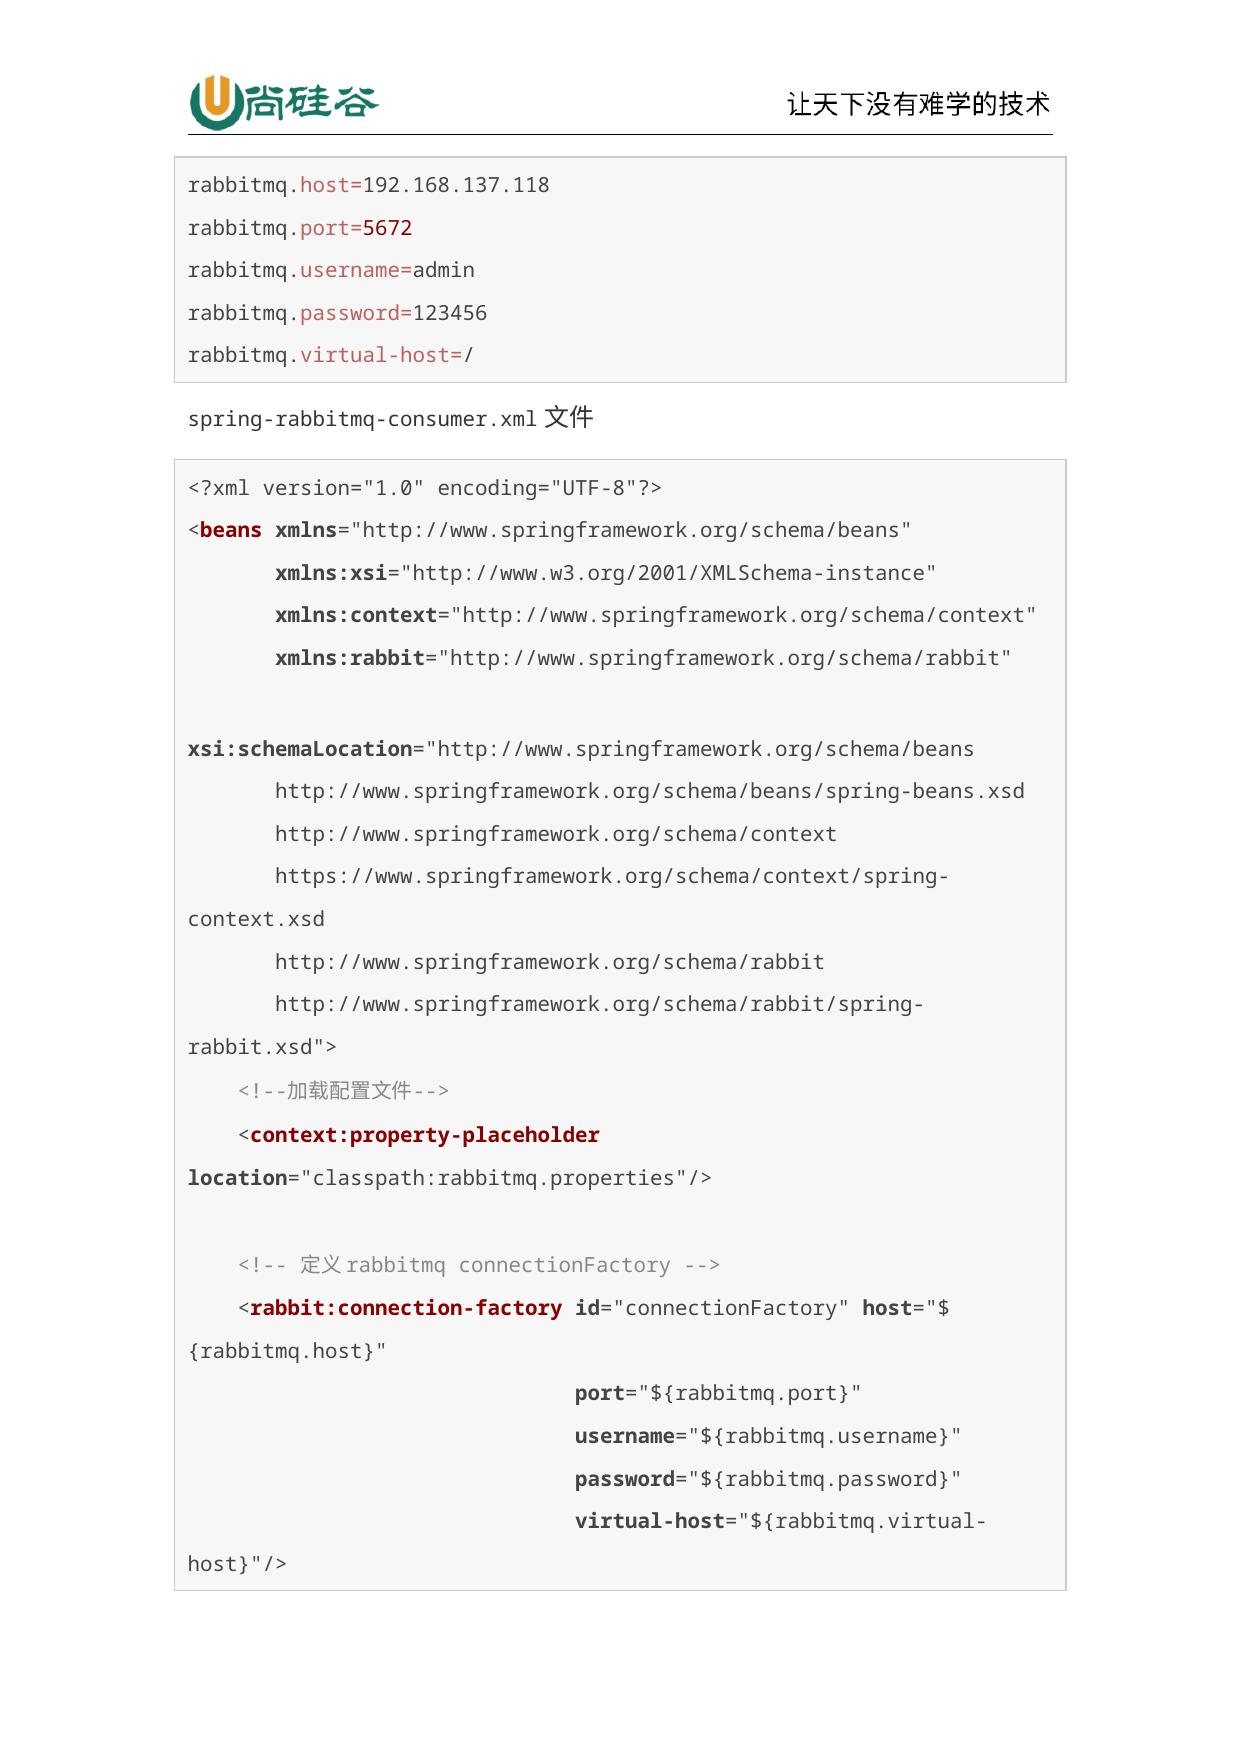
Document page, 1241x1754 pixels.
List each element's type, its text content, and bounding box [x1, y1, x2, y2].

text http://www.springframework.org/schema/rabbit/spring-rabbit.xsd"> [175, 975, 1065, 1061]
text http://www.springframework.org/schema/context [175, 805, 1065, 847]
text xmlns:xsi="http://www.w3.org/2001/XMLSchema-instance" [175, 544, 1065, 586]
text rabbitmq.host=192.168.137.118 [175, 158, 1065, 199]
text <?xml version="1.0" encoding="UTF-8"?> [175, 460, 1065, 501]
text port="${rabbitmq.port}" [175, 1364, 1065, 1407]
text rabbitmq.virtual-host=/ [175, 327, 1065, 382]
picture [187, 73, 1053, 132]
text <beans xmlns="http://www.springframework.org/schema/beans" [175, 501, 1065, 544]
text <context:property-placeholder location="classpath:rabbitmq.properties"/> [175, 1106, 1065, 1191]
text <!--加载配置文件--> [175, 1061, 1065, 1105]
text xmlns:context="http://www.springframework.org/schema/context" [175, 586, 1065, 629]
text xmlns:rabbit="http://www.springframework.org/schema/rabbit" [175, 629, 1065, 671]
text rabbitmq.username=admin [175, 241, 1065, 284]
text rabbitmq.port=5672 [175, 199, 1065, 241]
text password="${rabbitmq.password}" [175, 1450, 1065, 1492]
text xsi:schemaLocation="http://www.springframework.org/schema/beans [175, 672, 1065, 762]
text virtual-host="${rabbitmq.virtual-host}"/> [175, 1492, 1065, 1590]
text http://www.springframework.org/schema/rabbit [175, 933, 1065, 975]
text username="${rabbitmq.username}" [175, 1407, 1065, 1449]
text http://www.springframework.org/schema/beans/spring-beans.xsd [175, 762, 1065, 805]
text https://www.springframework.org/schema/context/spring-context.xsd [175, 848, 1065, 933]
text rabbitmq.password=123456 [175, 284, 1065, 326]
text spring-rabbitmq-consumer.xml 文件 [187, 397, 1053, 433]
text <rabbit:connection-factory id="connectionFactory" host="${rabbitmq.host}" [175, 1279, 1065, 1364]
text <!-- 定义rabbitmq connectionFactory --> [175, 1234, 1065, 1278]
